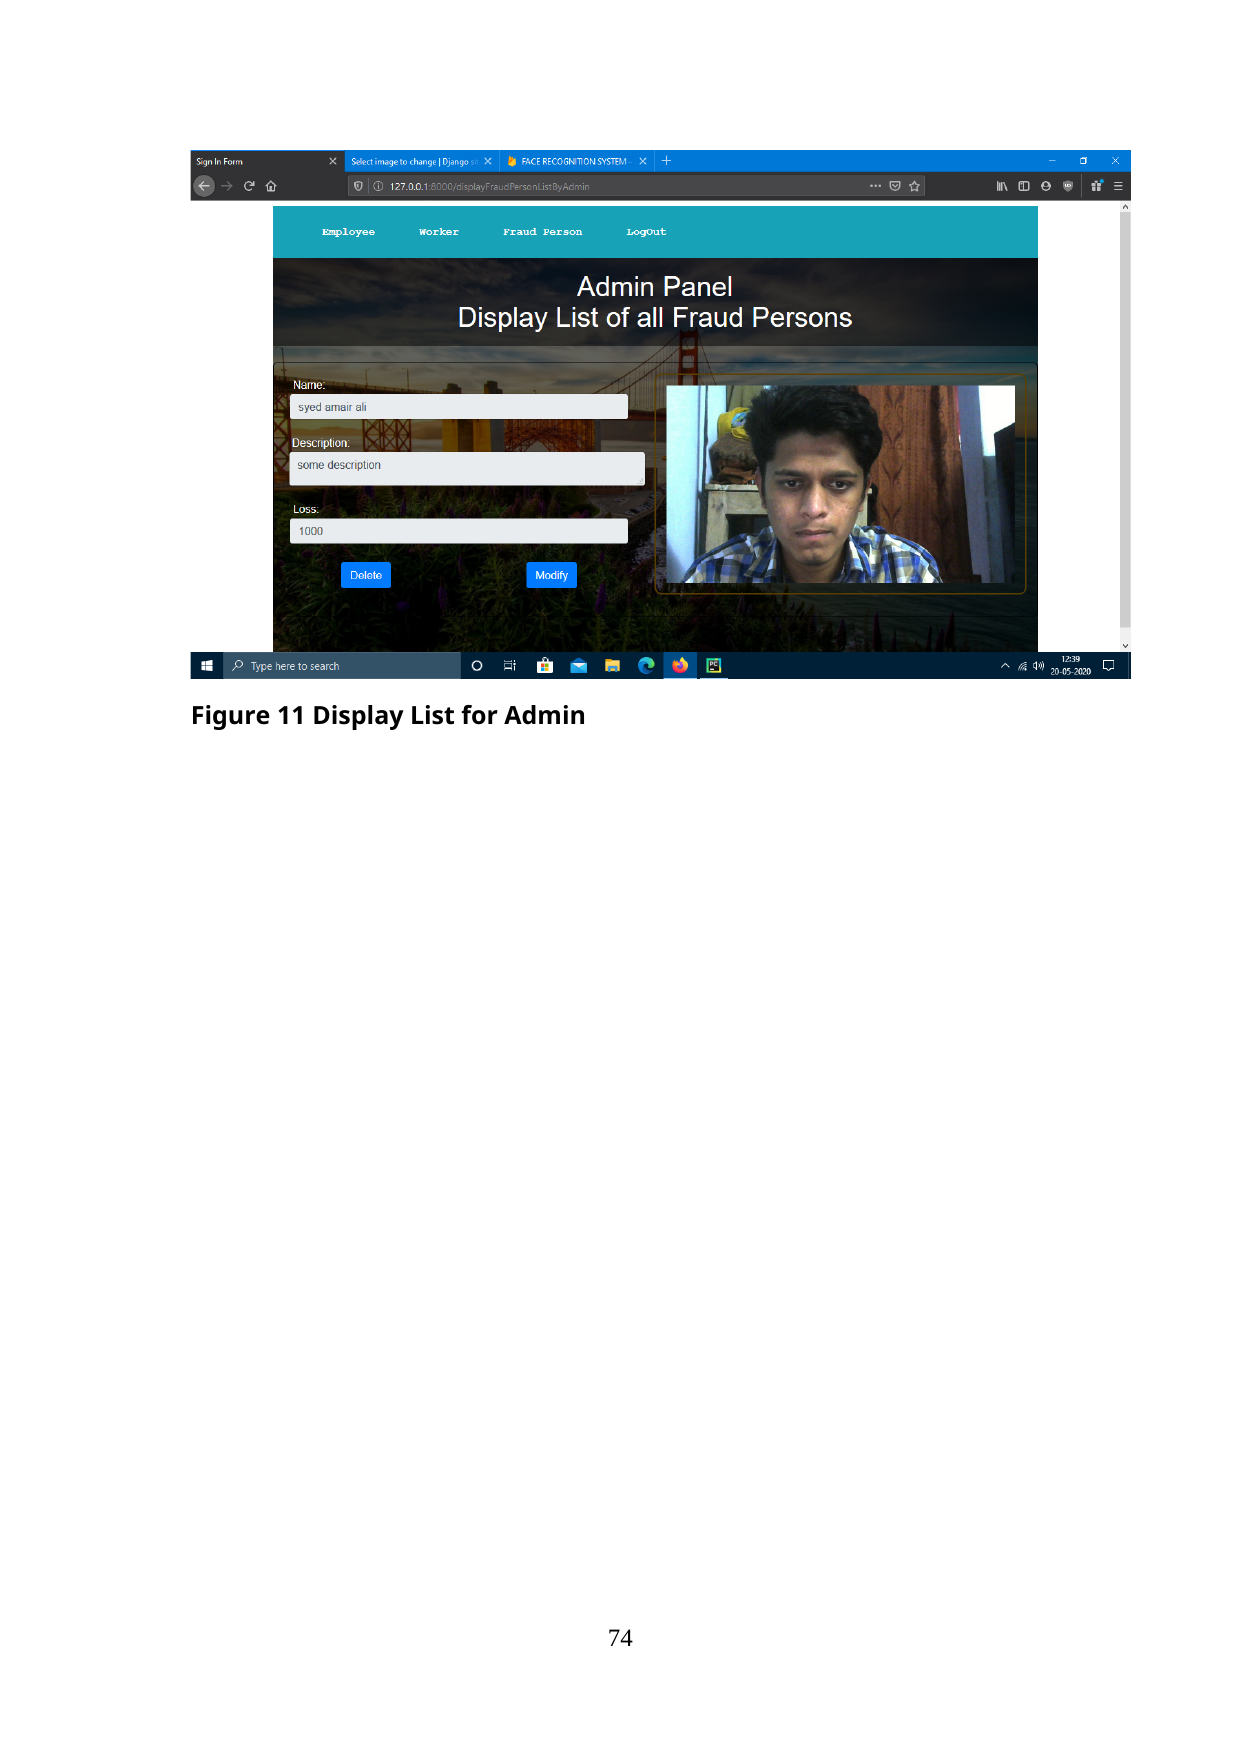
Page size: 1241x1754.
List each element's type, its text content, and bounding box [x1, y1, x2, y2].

picture [190, 150, 1131, 679]
text Figure 11 Display List for Admin [150, 698, 1090, 732]
